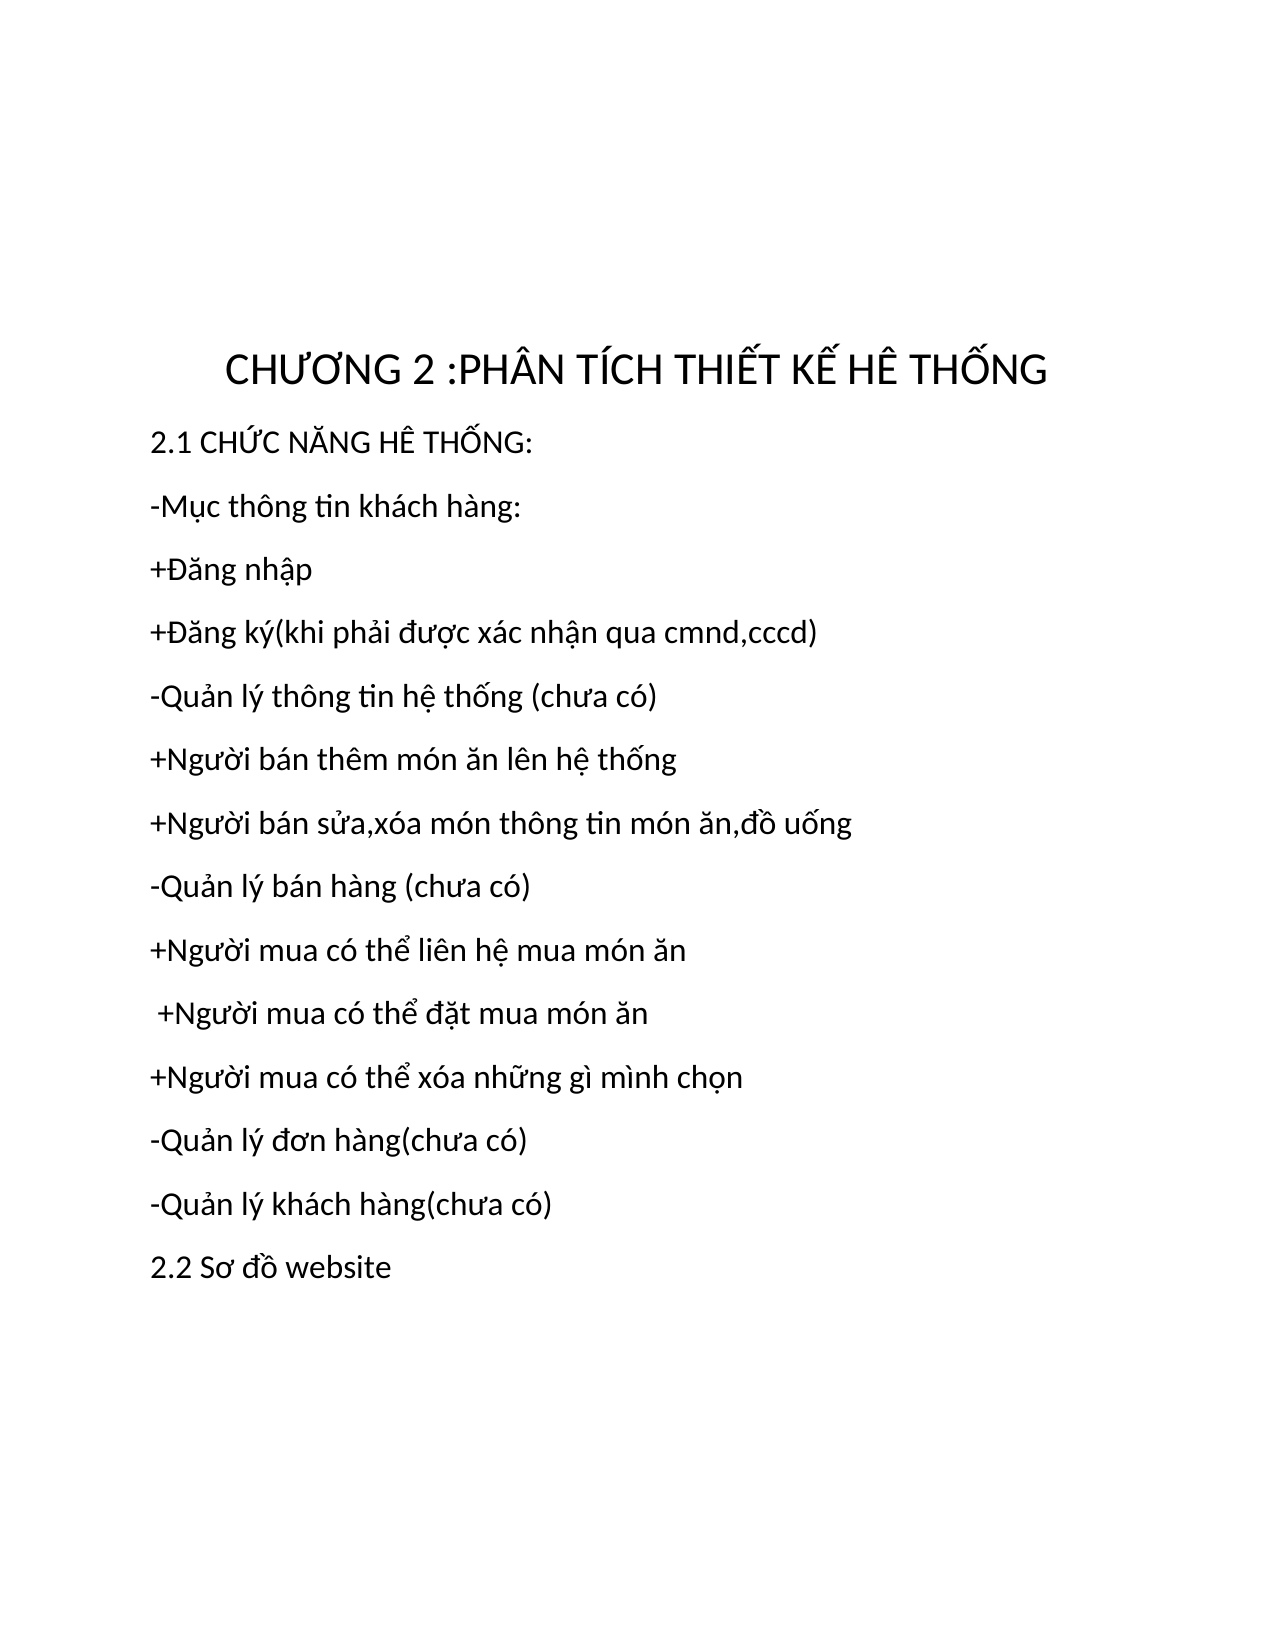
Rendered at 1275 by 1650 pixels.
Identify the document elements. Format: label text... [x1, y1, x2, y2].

text +Đăng ký(khi phải được xác nhận qua cmnd,cccd) [150, 612, 1125, 652]
text -Quản lý bán hàng (chưa có) [150, 865, 1125, 906]
text -Quản lý đơn hàng(chưa có) [150, 1119, 1125, 1160]
text -Mục thông tin khách hàng: [150, 485, 1125, 525]
text CHƯƠNG 2 :PHÂN TÍCH THIẾT KẾ HÊ THỐNG [150, 340, 1125, 396]
text 2.1 CHỨC NĂNG HÊ THỐNG: [150, 421, 1125, 462]
text +Người mua có thể liên hệ mua món ăn [150, 929, 1125, 969]
text -Quản lý khách hàng(chưa có) [150, 1182, 1125, 1223]
text -Quản lý thông tin hệ thống (chưa có) [150, 675, 1125, 716]
text +Người bán sửa,xóa món thông tin món ăn,đồ uống [150, 802, 1125, 843]
text +Người bán thêm món ăn lên hệ thống [150, 738, 1125, 779]
text +Đăng nhập [150, 548, 1125, 589]
text +Người mua có thể đặt mua món ăn [150, 992, 1125, 1033]
text 2.2 Sơ đồ website [150, 1246, 1125, 1287]
text +Người mua có thể xóa những gì mình chọn [150, 1056, 1125, 1096]
